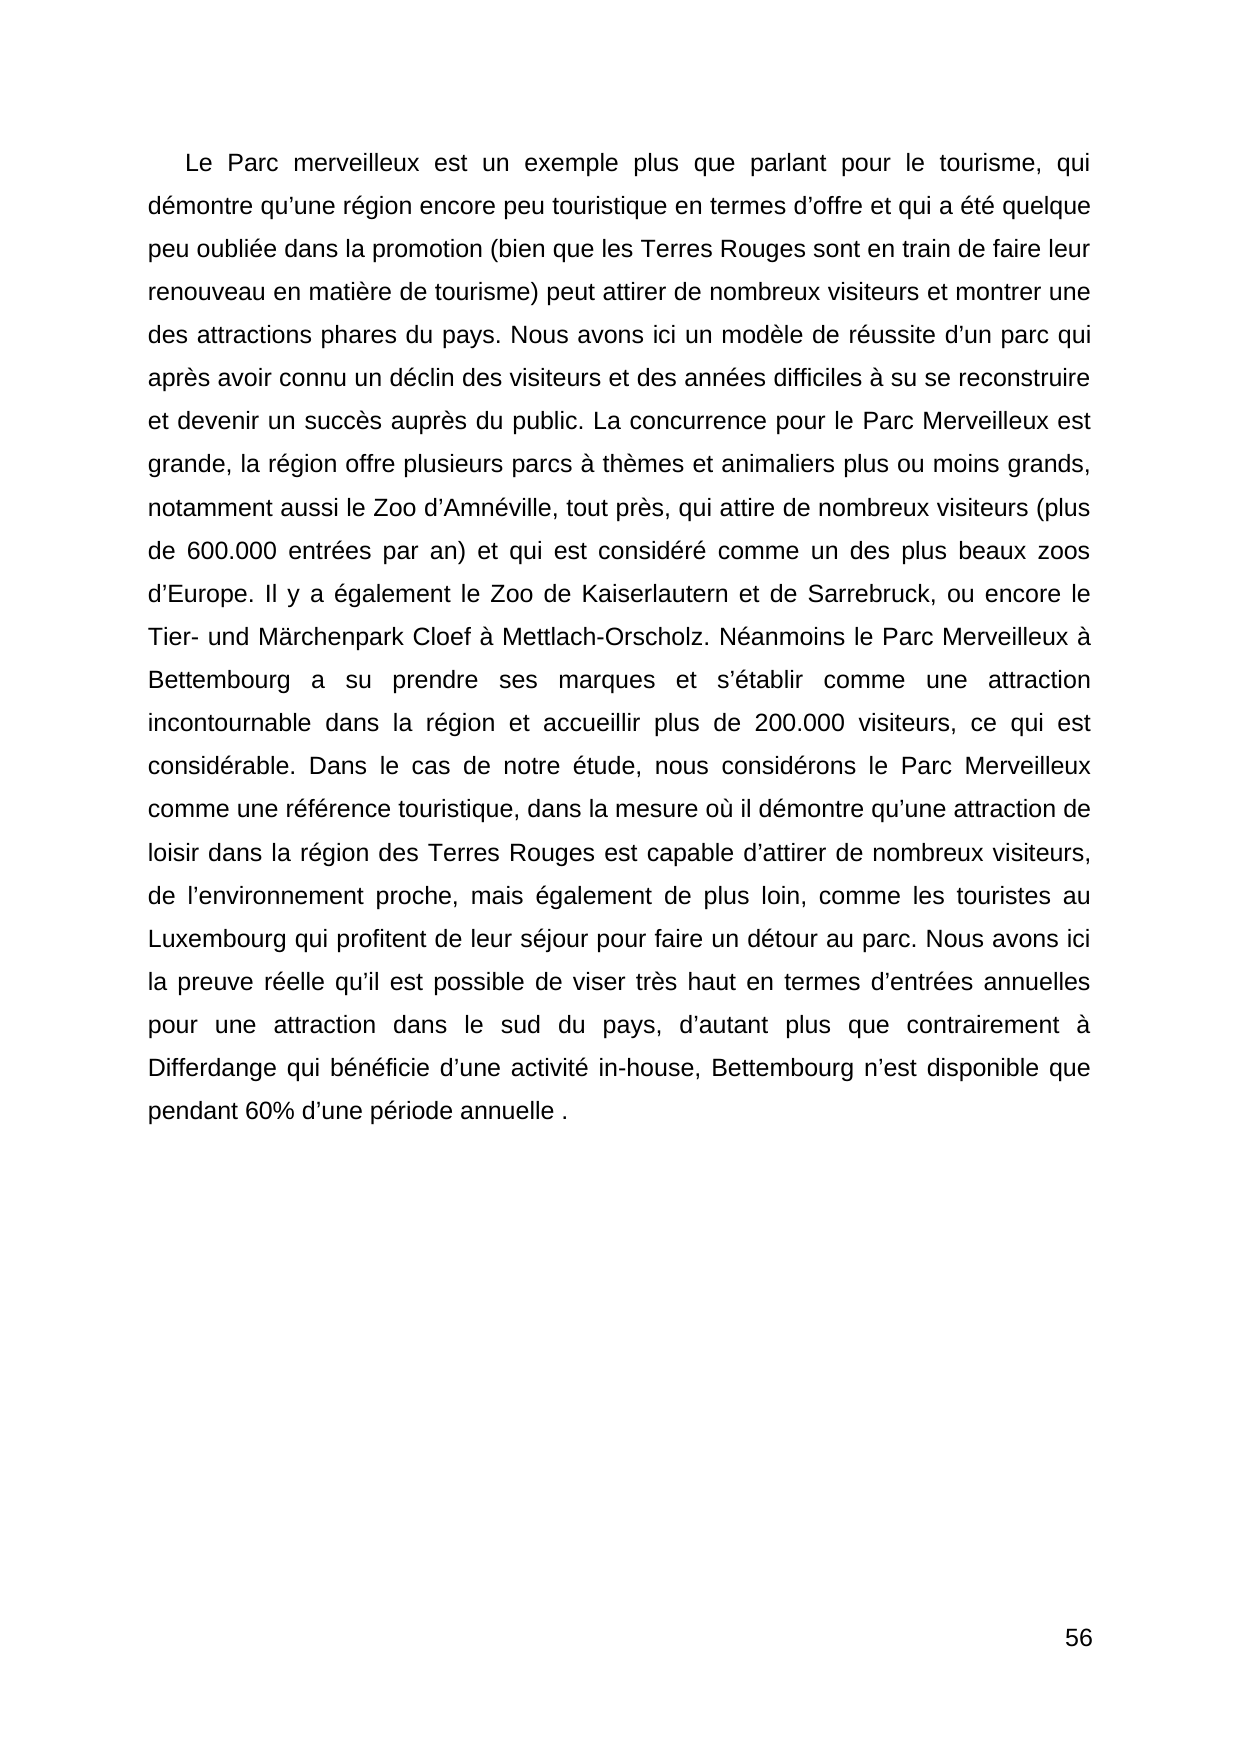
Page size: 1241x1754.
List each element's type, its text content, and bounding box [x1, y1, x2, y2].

text Le Parc merveilleux est un exemple plus que parlant pour le tourisme, qui démontre qu’une région encore peu touristique en termes d’offre et qui a été quelque peu oubliée dans la promotion (bien que les Terres Rouges sont en train de faire leur renouveau en matière de tourisme) peut attirer de nombreux visiteurs et montrer une des attractions phares du pays. Nous avons ici un modèle de réussite d’un parc qui après avoir connu un déclin des visiteurs et des années difficiles à su se reconstruire et devenir un succès auprès du public. La concurrence pour le Parc Merveilleux est grande, la région offre plusieurs parcs à thèmes et animaliers plus ou moins grands, notamment aussi le Zoo d’Amnéville, tout près, qui attire de nombreux visiteurs (plus de 600.000 entrées par an) et qui est considéré comme un des plus beaux zoos d’Europe. Il y a également le Zoo de Kaiserlautern et de Sarrebruck, ou encore le Tier- und Märchenpark Cloef à Mettlach-Orscholz. Néanmoins le Parc Merveilleux à Bettembourg a su prendre ses marques et s’établir comme une attraction incontournable dans la région et accueillir plus de 200.000 visiteurs, ce qui est considérable. Dans le cas de notre étude, nous considérons le Parc Merveilleux comme une référence touristique, dans la mesure où il démontre qu’une attraction de loisir dans la région des Terres Rouges est capable d’attirer de nombreux visiteurs, de l’environnement proche, mais également de plus loin, comme les touristes au Luxembourg qui profitent de leur séjour pour faire un détour au parc. Nous avons ici la preuve réelle qu’il est possible de viser très haut en termes d’entrées annuelles pour une attraction dans le sud du pays, d’autant plus que contrairement à Differdange qui bénéficie d’une activité in-house, Bettembourg n’est disponible que pendant 60% d’une période annuelle . [148, 148, 1093, 1125]
